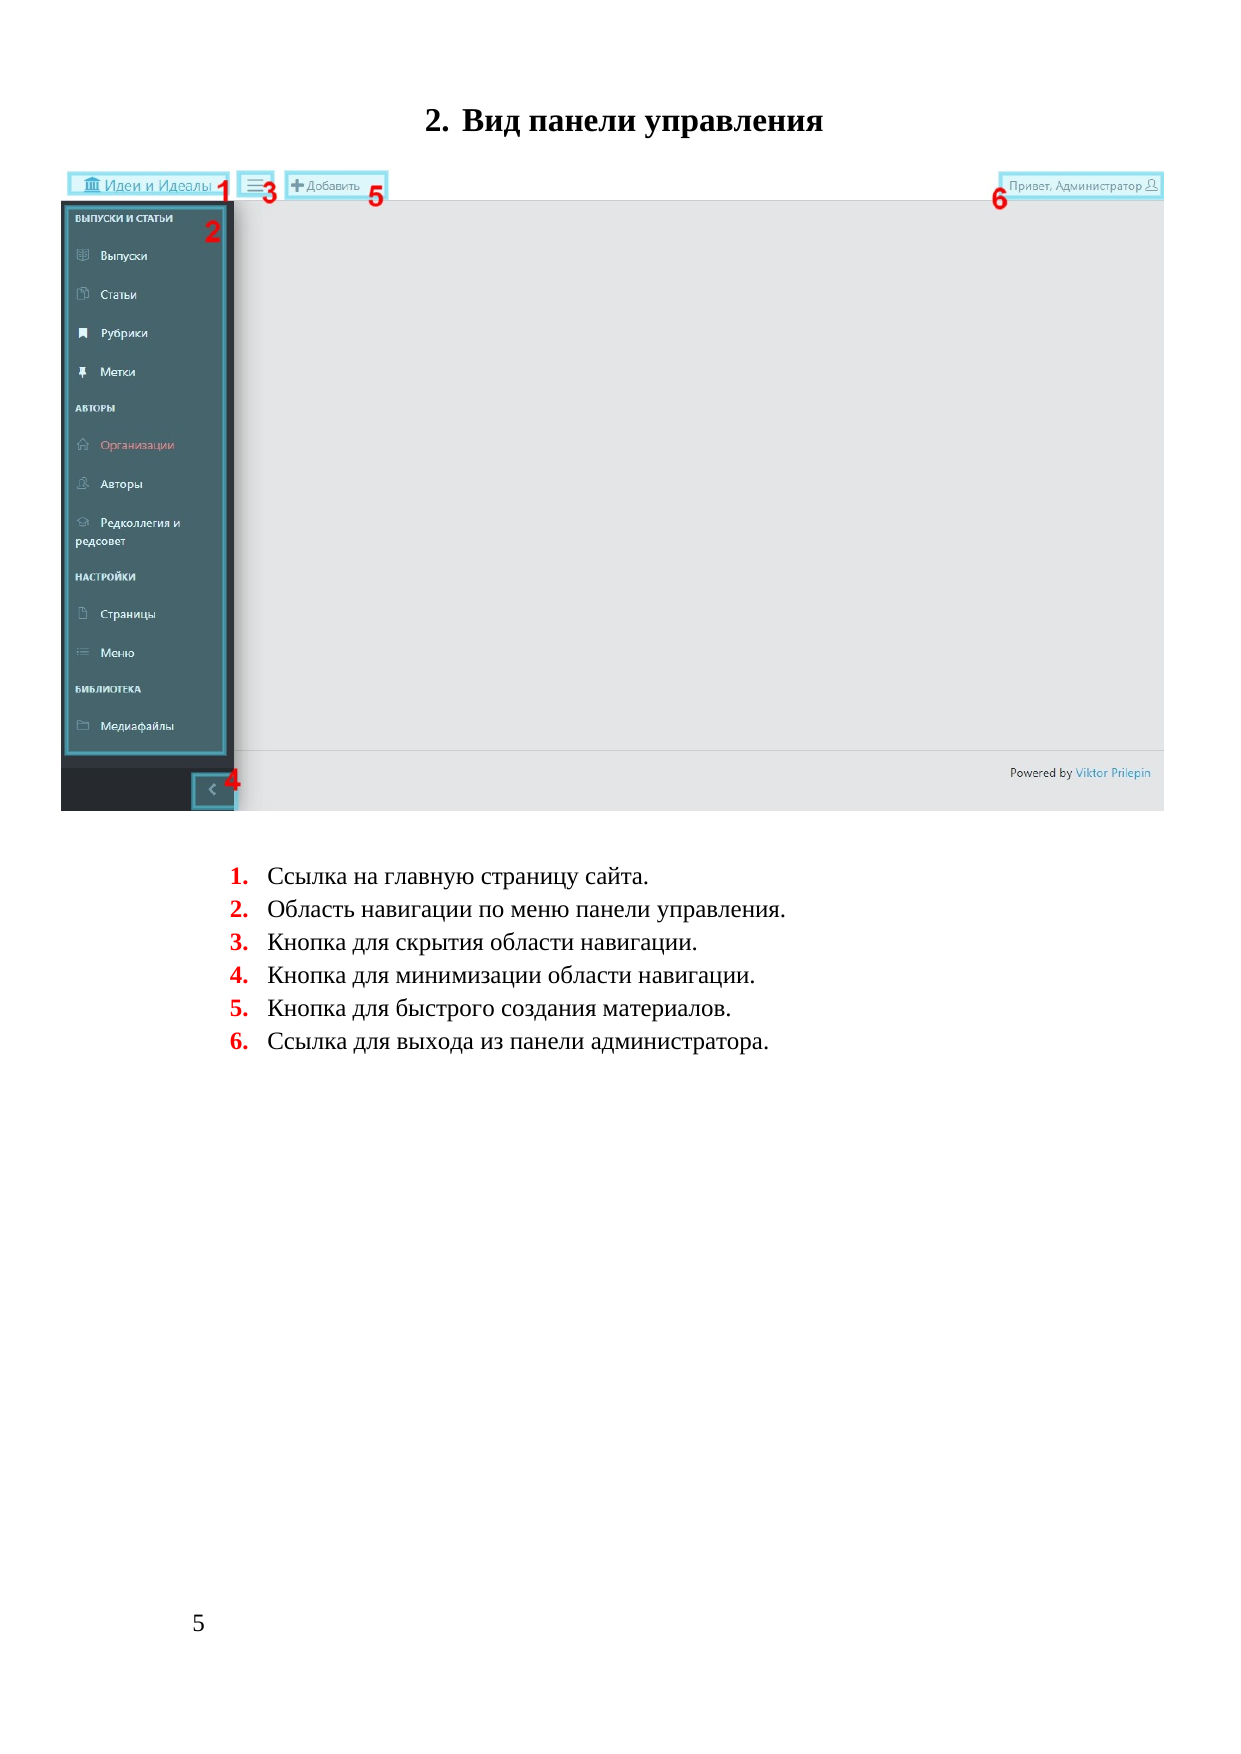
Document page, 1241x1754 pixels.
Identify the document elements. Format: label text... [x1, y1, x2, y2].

text Вид панели управления [96, 100, 1152, 138]
picture [61, 168, 1164, 811]
text Ссылка на главную страницу сайта. [229, 861, 1162, 889]
text Кнопка для минимизации области навигации. [229, 960, 1162, 988]
text Ссылка для выхода из панели администратора. [229, 1026, 1162, 1054]
text Кнопка для скрытия области навигации. [229, 927, 1162, 956]
text Кнопка для быстрого создания материалов. [229, 993, 1162, 1022]
text Область навигации по меню панели управления. [229, 894, 1162, 922]
